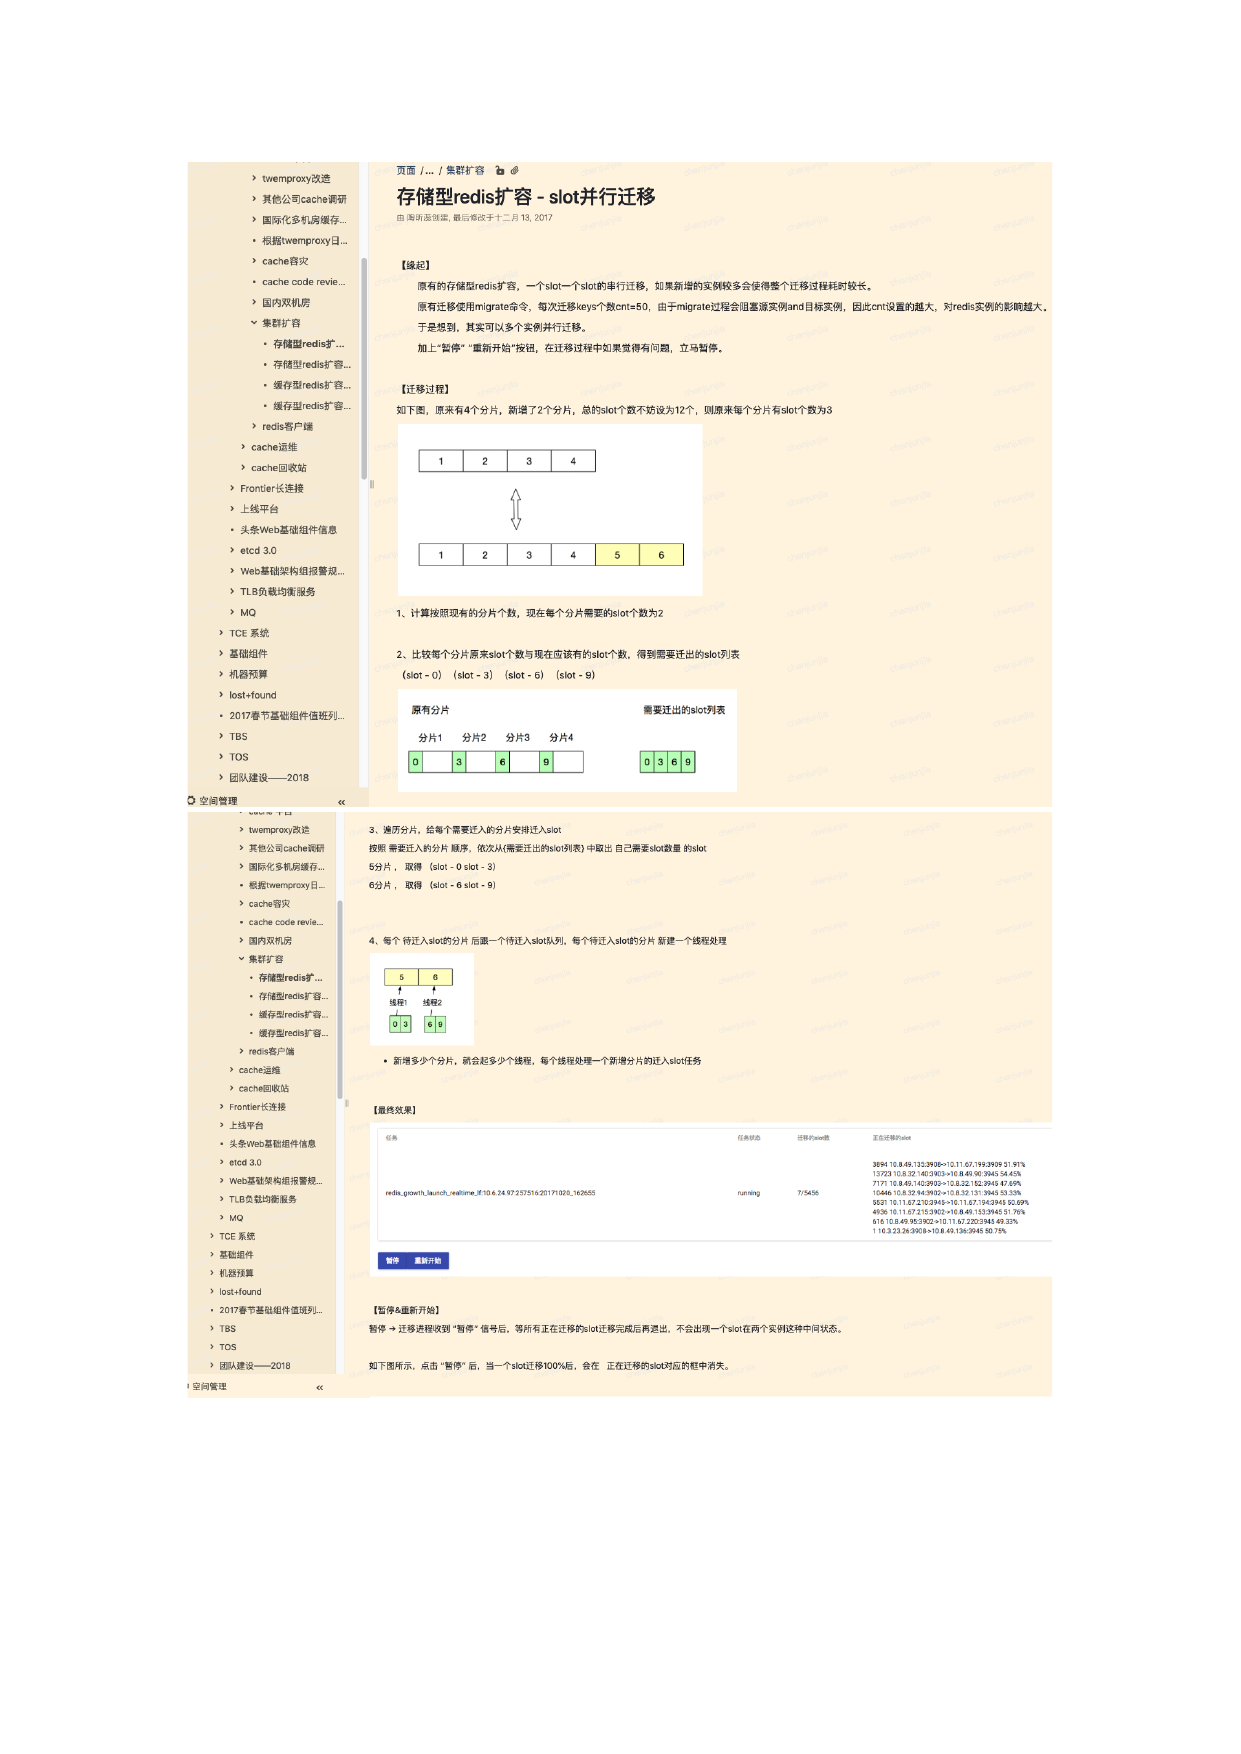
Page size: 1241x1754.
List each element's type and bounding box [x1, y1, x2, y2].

picture [187, 812, 1053, 1398]
picture [187, 162, 1053, 807]
